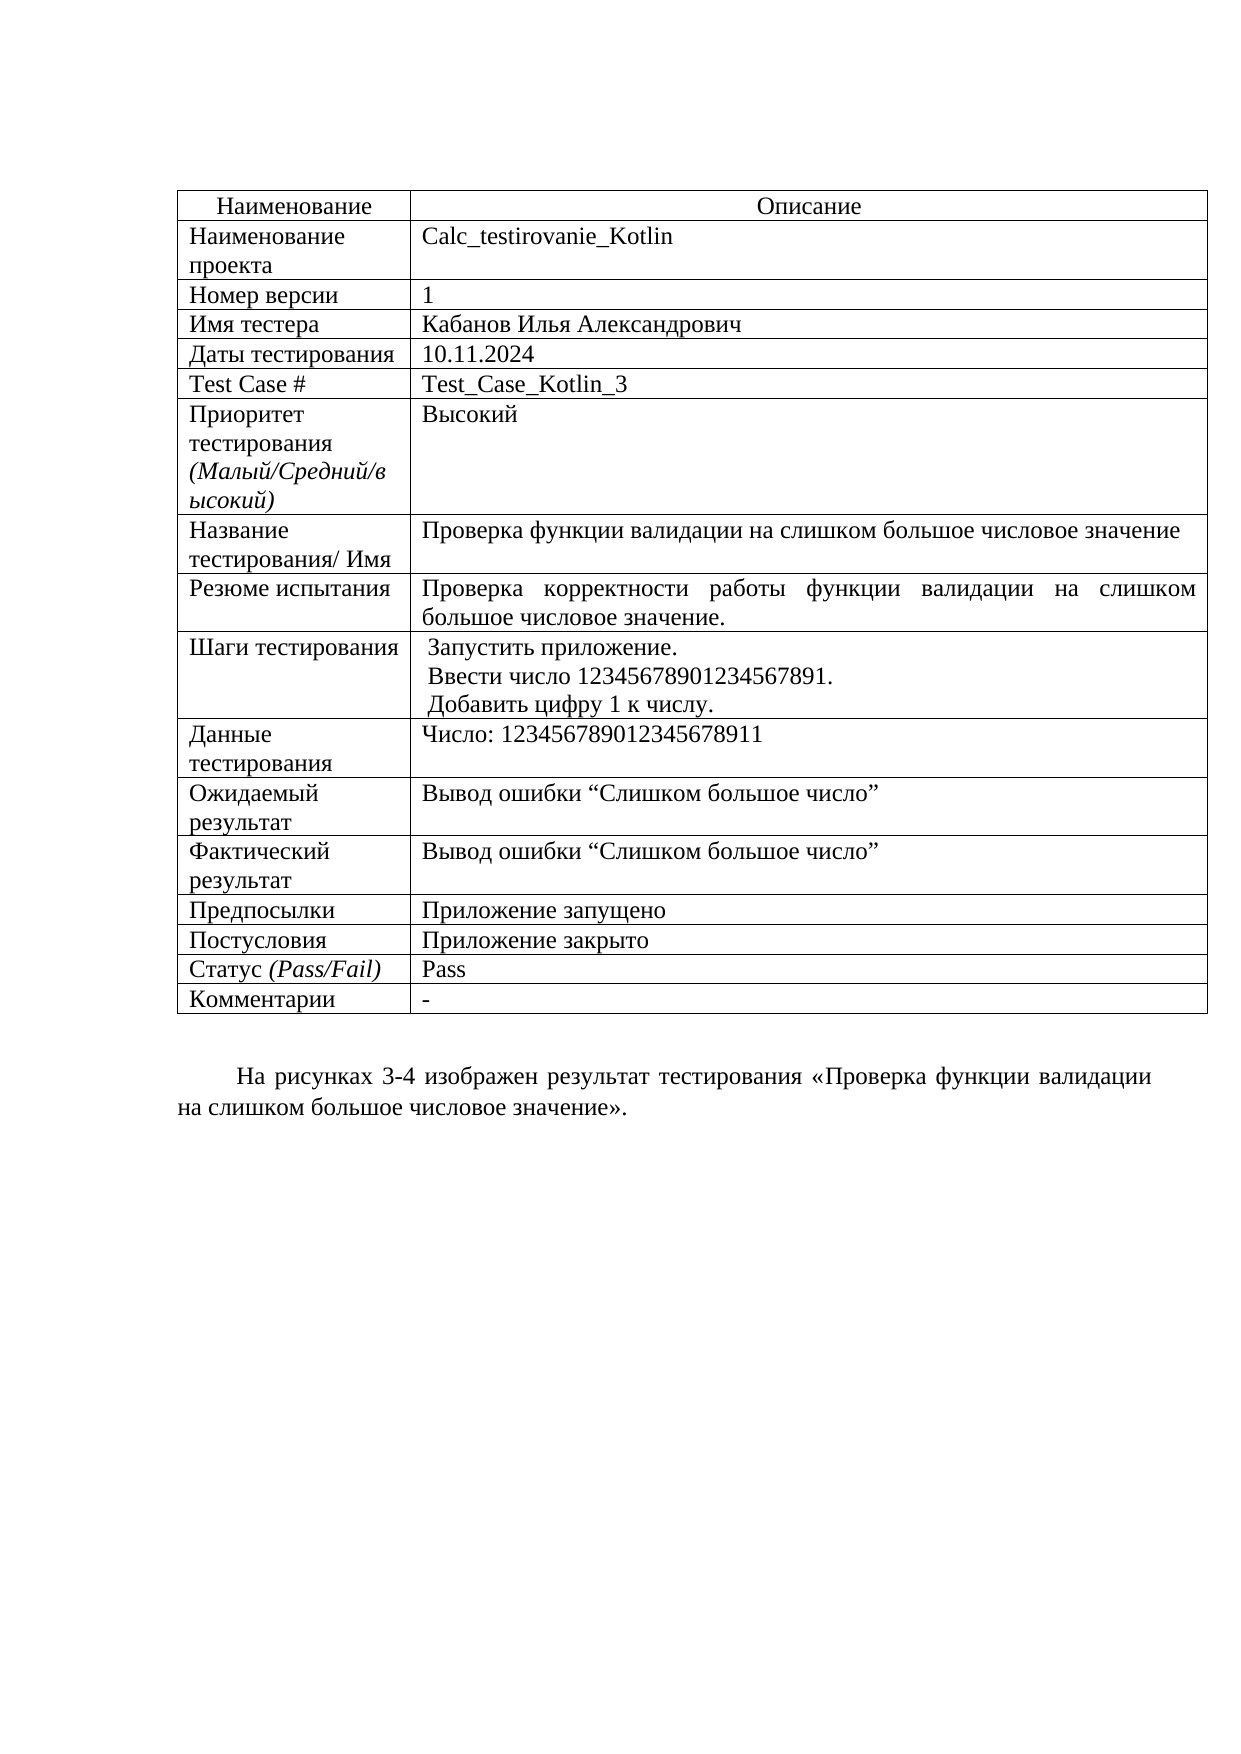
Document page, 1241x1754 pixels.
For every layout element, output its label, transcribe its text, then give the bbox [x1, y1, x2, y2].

table_cell Приложение запущено [411, 895, 1207, 924]
table_cell Номер версии [178, 280, 410, 308]
table_cell Приложение закрыто [411, 925, 1207, 953]
table_cell Постусловия [178, 925, 410, 953]
table_header Описание [411, 191, 1207, 220]
table_cell Высокий [411, 399, 1207, 514]
table_cell Наименование проекта [178, 221, 410, 279]
table_cell Даты тестирования [178, 339, 410, 368]
table_cell Проверка корректности работы функции валидации на слишком большое числовое значение. [411, 574, 1207, 631]
table_cell Приоритет тестирования (Малый/Средний/высокий) [178, 399, 410, 514]
table_cell Предпосылки [178, 895, 410, 924]
table_cell Calc_testirovanie_Kotlin [411, 221, 1207, 279]
table_cell 10.11.2024 [411, 339, 1207, 368]
table_cell Название тестирования/ Имя [178, 515, 410, 572]
table_cell Резюме испытания [178, 574, 410, 631]
table_cell Комментарии [178, 984, 410, 1013]
table_cell Test Case # [178, 369, 410, 398]
table_cell Test_Case_Kotlin_3 [411, 369, 1207, 398]
table_cell Фактический результат [178, 836, 410, 894]
table_cell Кабанов Илья Александрович [411, 310, 1207, 338]
table_cell Вывод ошибки “Слишком большое число” [411, 778, 1207, 835]
table_cell Ожидаемый результат [178, 778, 410, 835]
table_cell Шаги тестирования [178, 632, 410, 718]
table_cell - [411, 984, 1207, 1013]
text На рисунках 3-4 изображен результат тестирования «Проверка функции валидации на слишком большое числовое значение». [177, 1061, 1152, 1121]
table_cell Данные тестирования [178, 719, 410, 777]
table_cell Проверка функции валидации на слишком большое числовое значение [411, 515, 1207, 572]
table_cell Статус (Pass/Fail) [178, 955, 410, 983]
table_cell Вывод ошибки “Слишком большое число” [411, 836, 1207, 894]
table_cell Число: 123456789012345678911 [411, 719, 1207, 777]
table_cell Имя тестера [178, 310, 410, 338]
table_cell 1 [411, 280, 1207, 308]
table_header Наименование [178, 191, 410, 220]
table_cell Pass [411, 955, 1207, 983]
table_cell Запустить приложение. Ввести число 12345678901234567891. Добавить цифру 1 к числу. [411, 632, 1207, 718]
